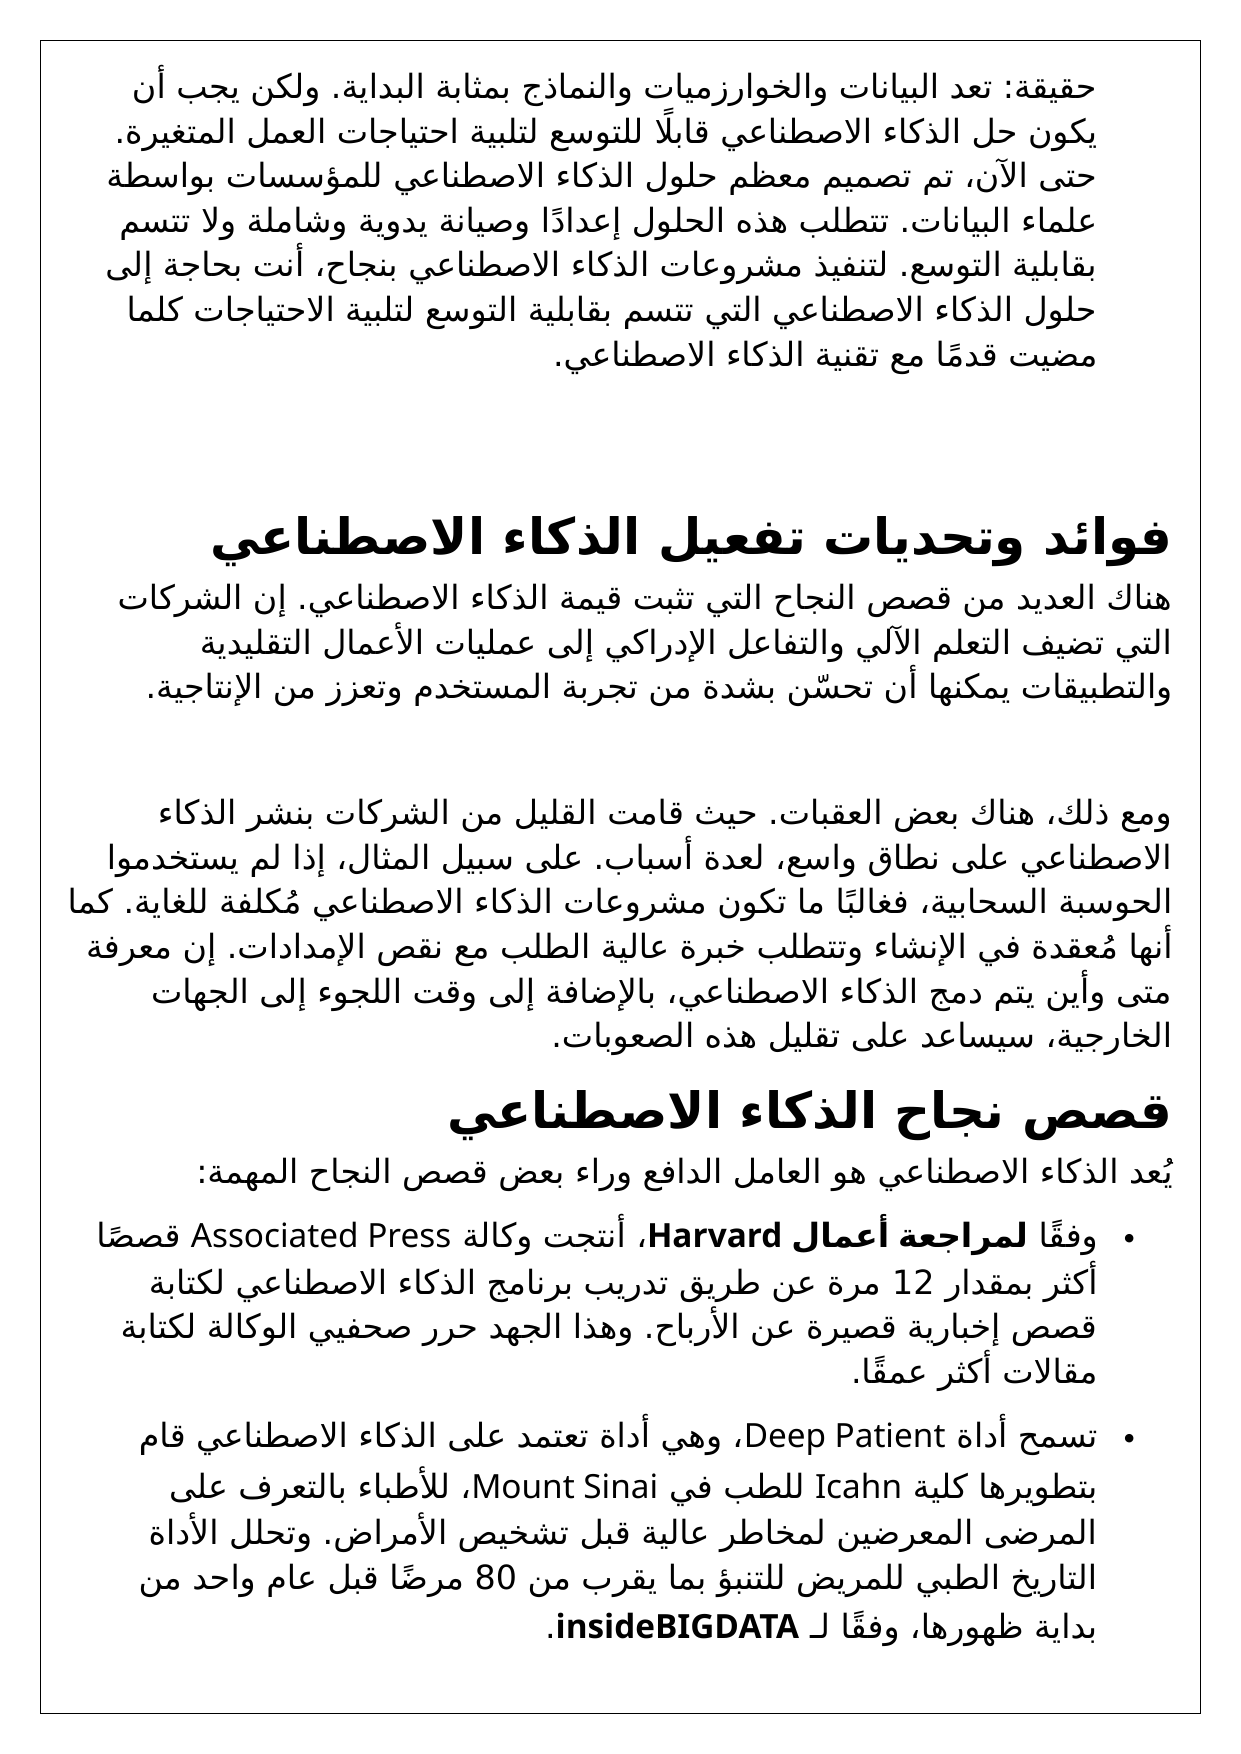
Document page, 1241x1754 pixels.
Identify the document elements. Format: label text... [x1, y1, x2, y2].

list وفقًا لمراجعة أعمال Harvard، أنتجت وكالة Associated Press قصصًا أكثر بمقدار 12 مرة عن طريق تدريب برنامج الذكاء الاصطناعي لكتابة قصص إخبارية قصيرة عن الأرباح. وهذا الجهد حرر صحفيي الوكالة لكتابة مقالات أكثر عمقًا. [68, 1212, 1135, 1391]
subtitle قصص نجاح الذكاء الاصطناعي [68, 1082, 1173, 1140]
text يُعد الذكاء الاصطناعي هو العامل الدافع وراء بعض قصص النجاح المهمة: [68, 1153, 1173, 1192]
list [68, 68, 1135, 374]
text ومع ذلك، هناك بعض العقبات. حيث قامت القليل من الشركات بنشر الذكاء الاصطناعي على نطاق واسع، لعدة أسباب. على سبيل المثال، إذا لم يستخدموا الحوسبة السحابية، فغالبًا ما تكون مشروعات الذكاء الاصطناعي مُكلفة للغاية. كما أنها مُعقدة في الإنشاء وتتطلب خبرة عالية الطلب مع نقص الإمدادات. إن معرفة متى وأين يتم دمج الذكاء الاصطناعي، بالإضافة إلى وقت اللجوء إلى الجهات الخارجية، سيساعد على تقليل هذه الصعوبات. [68, 794, 1173, 1056]
subtitle فوائد وتحديات تفعيل الذكاء الاصطناعي [68, 508, 1173, 566]
text هناك العديد من قصص النجاح التي تثبت قيمة الذكاء الاصطناعي. إن الشركات التي تضيف التعلم الآلي والتفاعل الإدراكي إلى عمليات الأعمال التقليدية والتطبيقات يمكنها أن تحسّن بشدة من تجربة المستخدم وتعزز من الإنتاجية. [68, 579, 1173, 707]
list تسمح أداة Deep Patient، وهي أداة تعتمد على الذكاء الاصطناعي قام بتطويرها كلية Icahn للطب في Mount Sinai، للأطباء بالتعرف على المرضى المعرضين لمخاطر عالية قبل تشخيص الأمراض. وتحلل الأداة التاريخ الطبي للمريض للتنبؤ بما يقرب من 80 مرضًا قبل عام واحد من بداية ظهورها، وفقًا لـ insideBIGDATA. [68, 1412, 1135, 1648]
